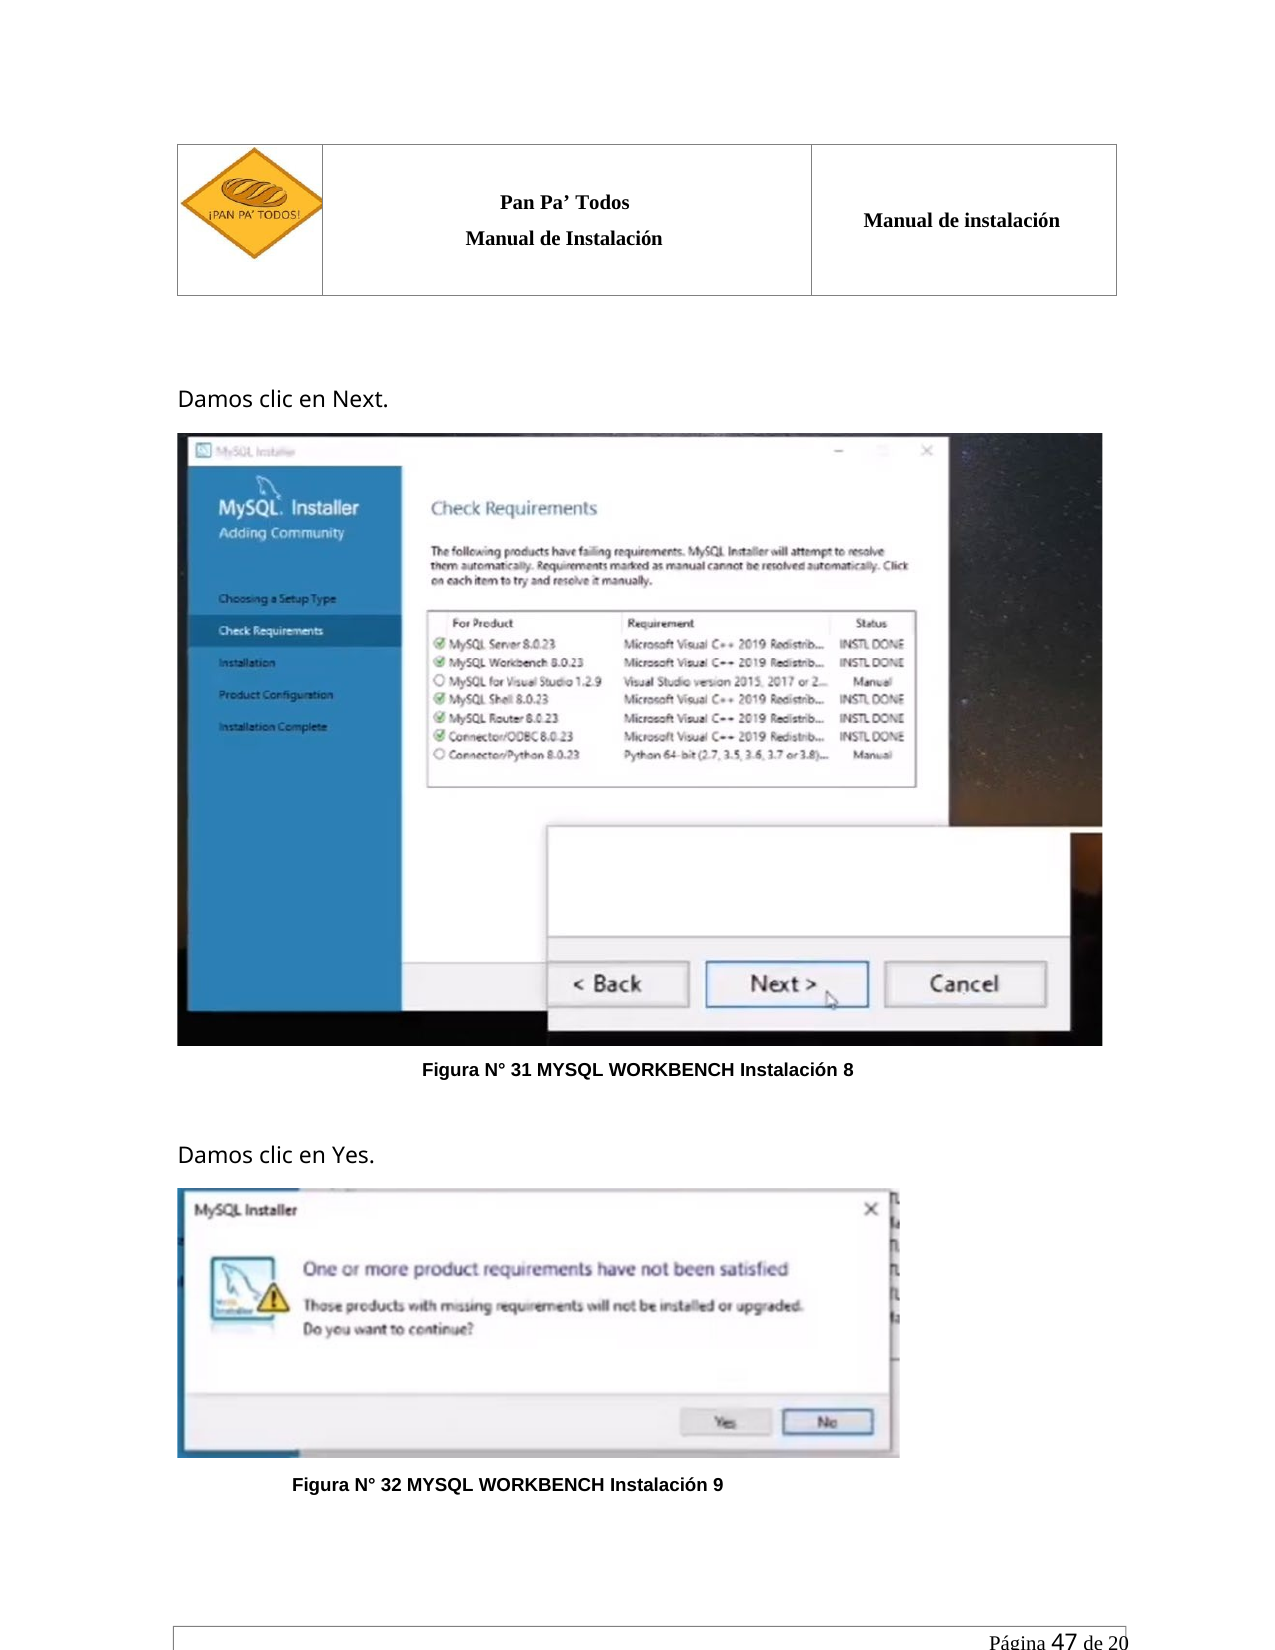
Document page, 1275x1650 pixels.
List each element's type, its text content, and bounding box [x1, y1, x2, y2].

text Figura N° 32 MYSQL WORKBENCH Instalación 9 [292, 1203, 1129, 1495]
text Figura N° 31 MYSQL WORKBENCH Instalación 8 [184, 1046, 1091, 1080]
text Damos clic en Yes. [177, 1138, 1129, 1170]
picture [180, 147, 322, 262]
text Damos clic en Next. [177, 383, 1129, 414]
picture [177, 1188, 900, 1458]
picture [177, 433, 1103, 1046]
